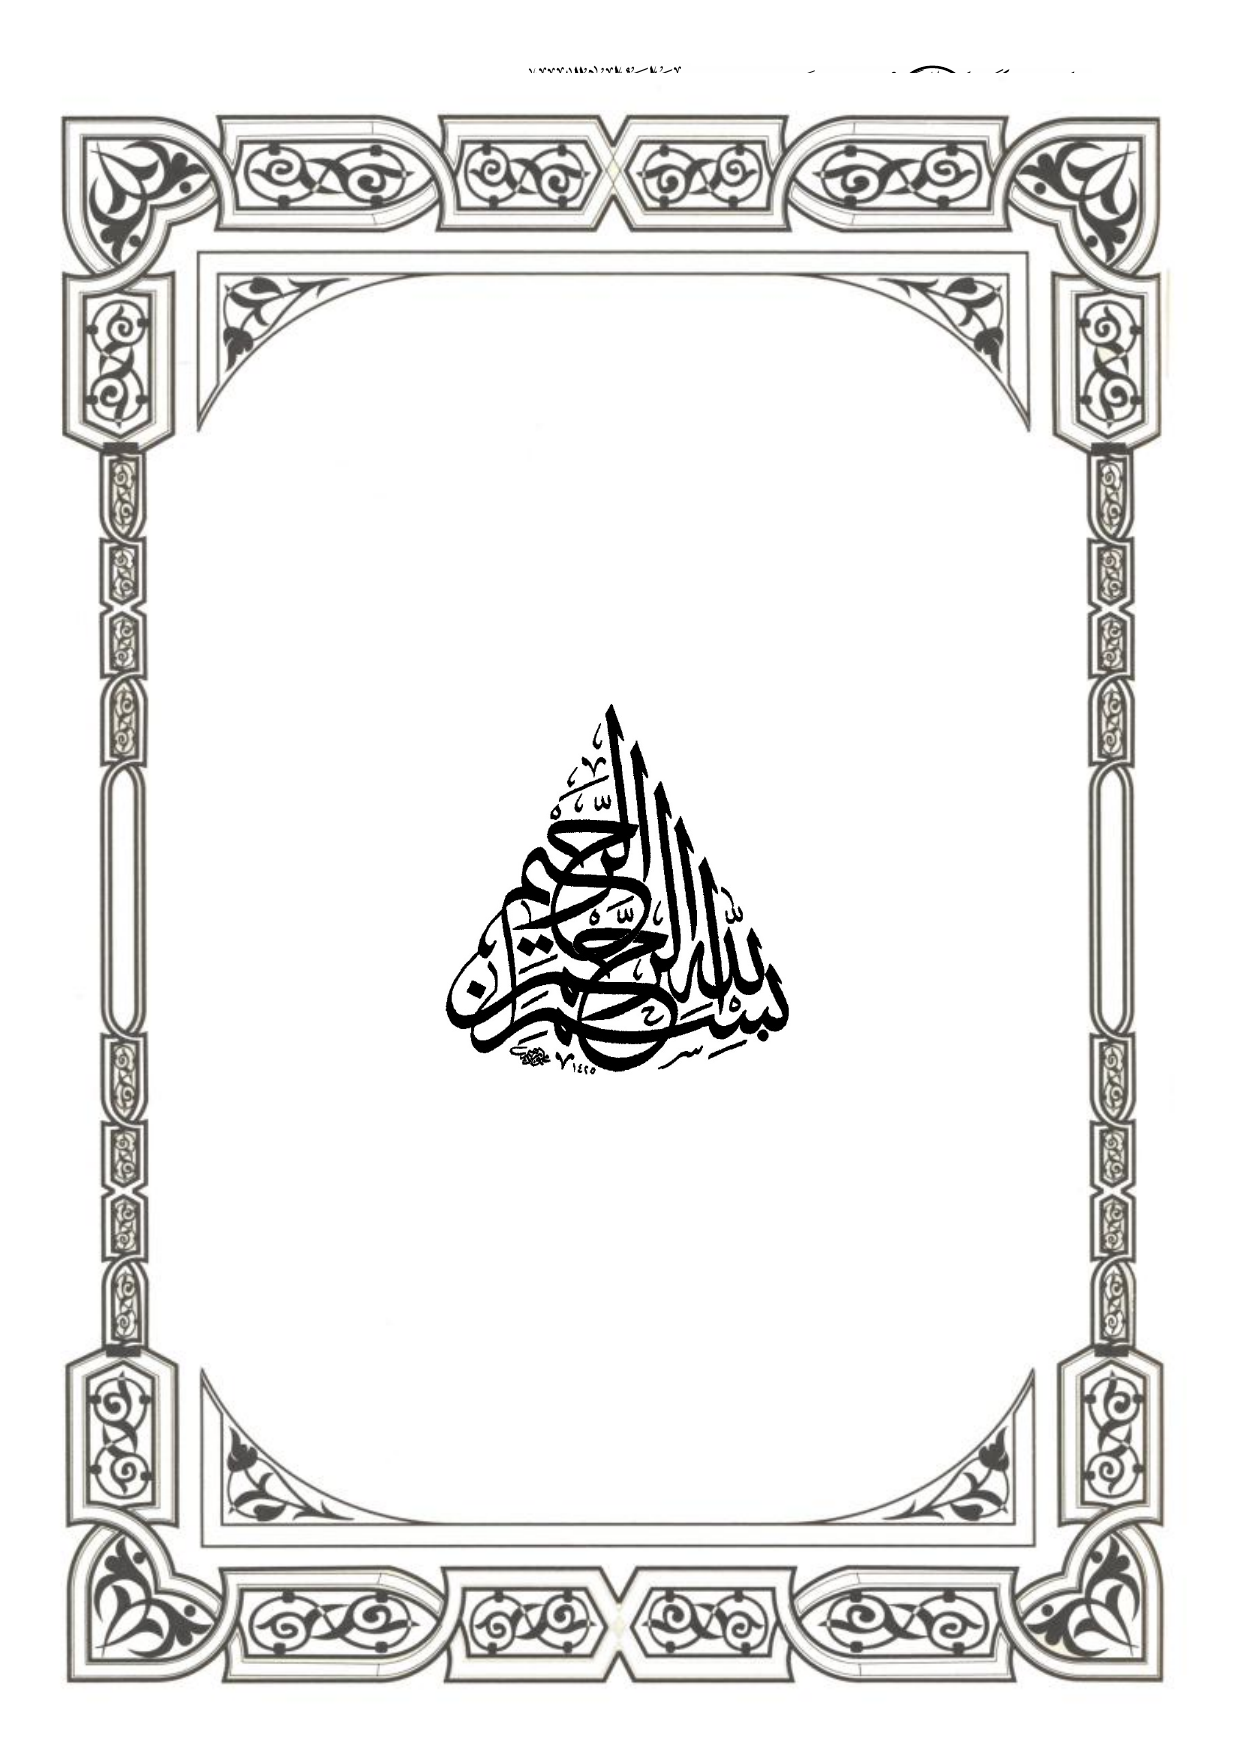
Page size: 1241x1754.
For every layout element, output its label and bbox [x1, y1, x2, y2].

picture [36, 63, 1204, 1711]
